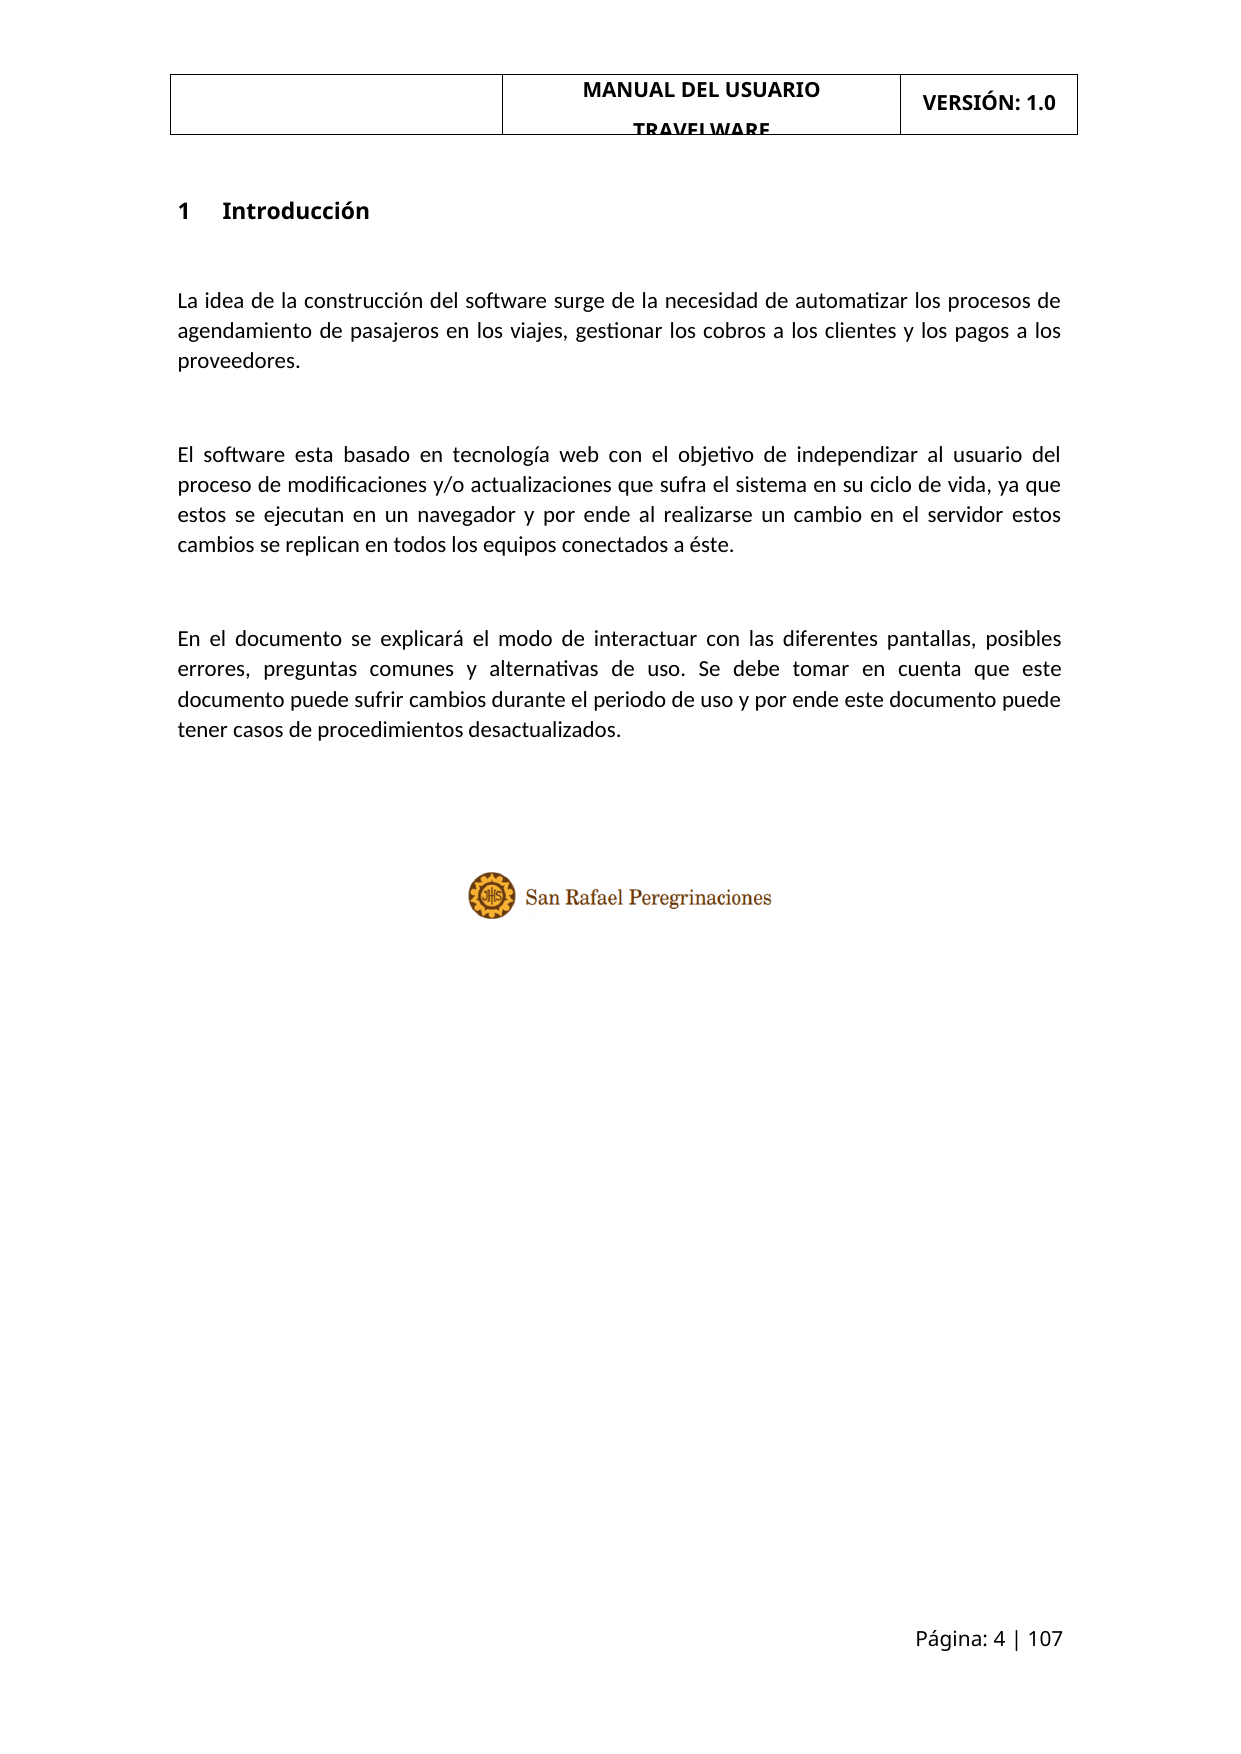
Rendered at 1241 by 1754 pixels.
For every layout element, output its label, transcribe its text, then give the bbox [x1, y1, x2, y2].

picture [466, 869, 774, 920]
text En el documento se explicará el modo de interactuar con las diferentes pantallas, posibles errores, preguntas comunes y alternativas de uso. Se debe tomar en cuenta que este documento puede sufrir cambios durante el periodo de uso y por ende este documento puede tener casos de procedimientos desactualizados. [177, 624, 1063, 743]
text El software esta basado en tecnología web con el objetivo de independizar al usuario del proceso de modificaciones y/o actualizaciones que sufra el sistema en su ciclo de vida, ya que estos se ejecutan en un navegador y por ende al realizarse un cambio en el servidor estos cambios se replican en todos los equipos conectados a éste. [177, 440, 1063, 559]
text La idea de la construcción del software surge de la necesidad de automatizar los procesos de agendamiento de pasajeros en los viajes, gestionar los cobros a los clientes y los pagos a los proveedores. [177, 286, 1063, 374]
subtitle Introducción [177, 195, 1063, 226]
